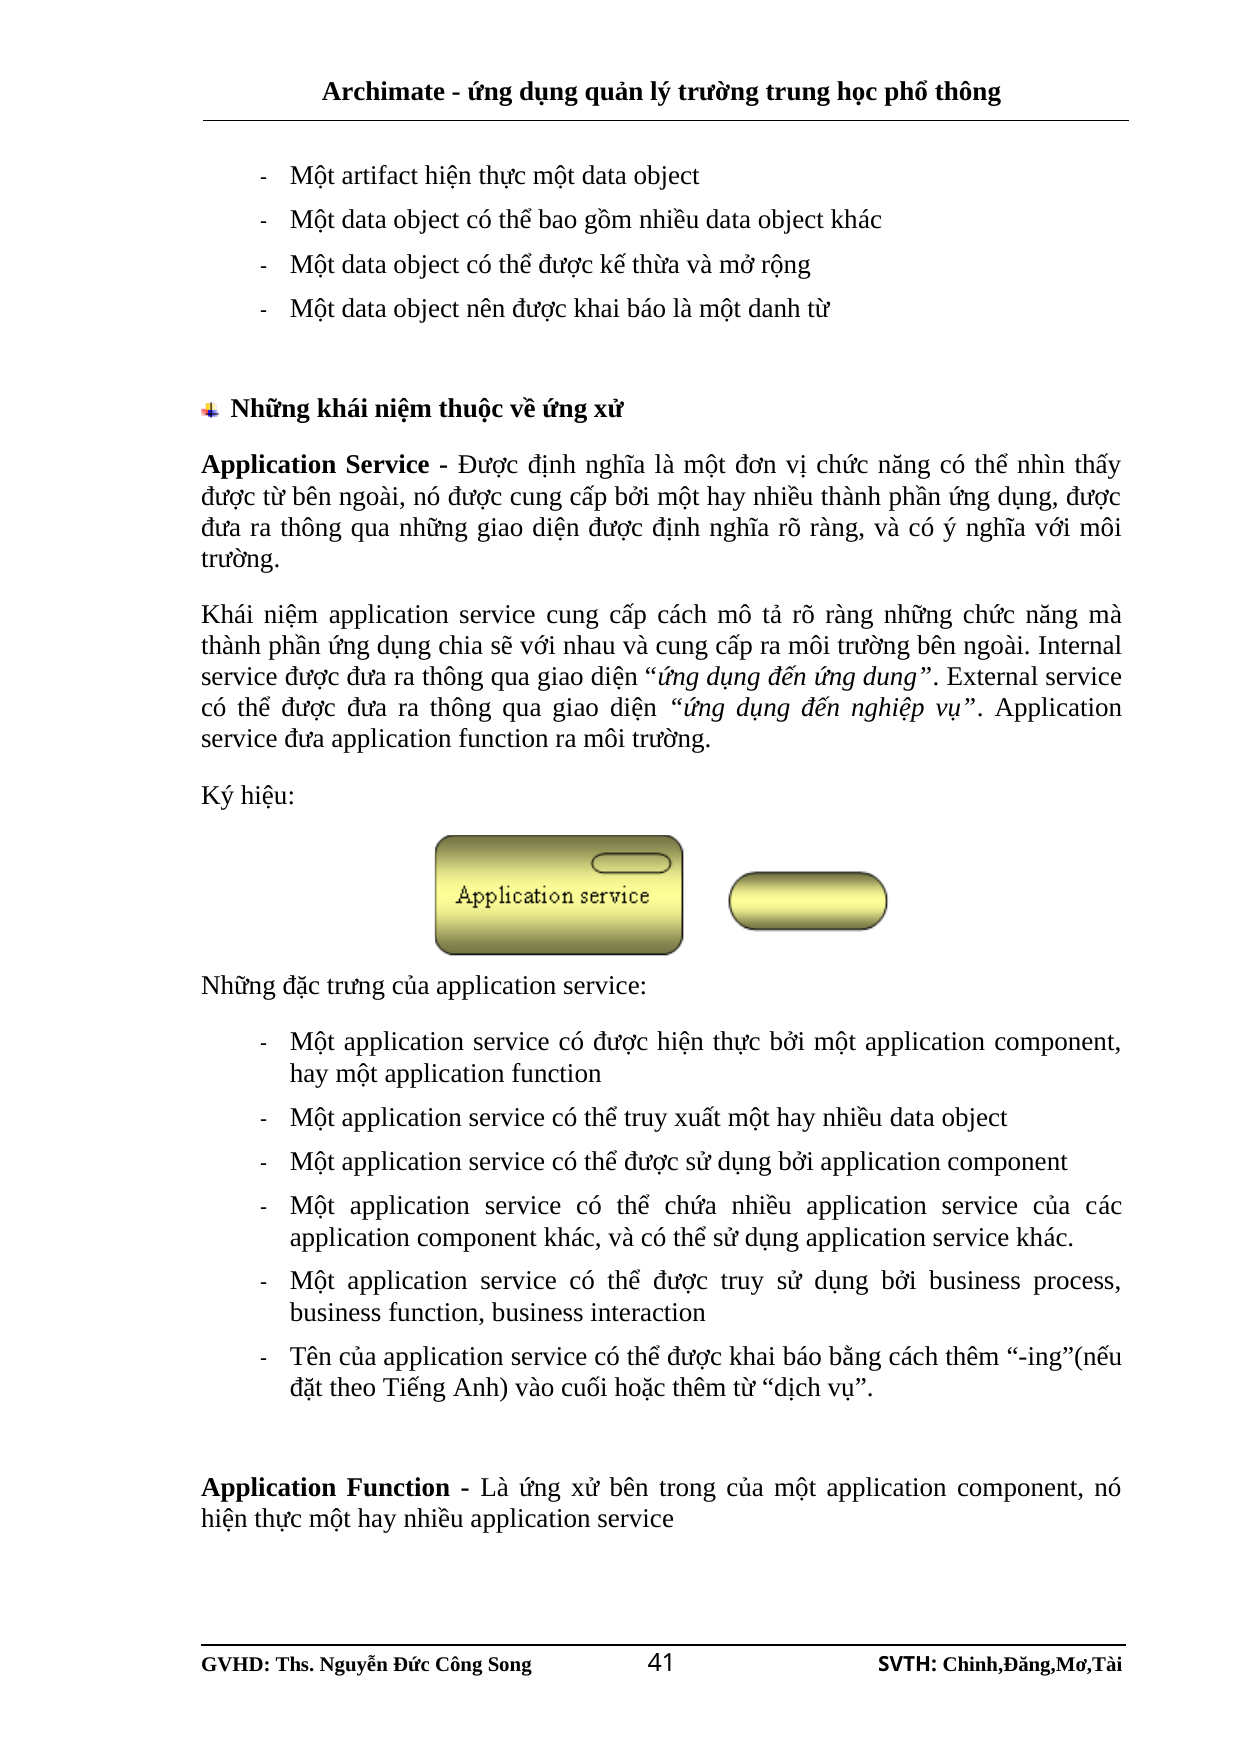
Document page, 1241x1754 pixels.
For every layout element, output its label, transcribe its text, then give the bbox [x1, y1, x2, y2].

text Một application service có thể truy xuất một hay nhiều data object [260, 1101, 1122, 1132]
text Một data object có thể bao gồm nhiều data object khác [260, 204, 1122, 235]
text Một artifact hiện thực một data object [260, 159, 1122, 191]
text Những đặc trưng của application service: [201, 969, 1122, 1001]
picture [434, 835, 889, 957]
text Một application service có được hiện thực bởi một application component, hay một application function [260, 1026, 1122, 1088]
text Khái niệm application service cung cấp cách mô tả rõ ràng những chức năng mà thành phần ứng dụng chia sẽ với nhau và cung cấp ra môi trường bên ngoài. Internal service được đưa ra thông qua giao diện “ứng dụng đến ứng dung”. External service có thể được đưa ra thông qua giao diện “ứng dụng đến nghiệp vụ”. Application service đưa application function ra môi trường. [201, 598, 1122, 754]
text Tên của application service có thể được khai báo bằng cách thêm “-ing”(nếu đặt theo Tiếng Anh) vào cuối hoặc thêm từ “dịch vụ”. [260, 1340, 1122, 1403]
text Application Service - Được định nghĩa là một đơn vị chức năng có thể nhìn thấy được từ bên ngoài, nó được cung cấp bởi một hay nhiều thành phần ứng dụng, được đưa ra thông qua những giao diện được định nghĩa rõ ràng, và có ý nghĩa với môi trường. [201, 448, 1122, 573]
text Một application service có thể được truy sử dụng bởi business process, business function, business interaction [260, 1264, 1122, 1327]
text Một data object nên được khai báo là một danh từ [260, 292, 1122, 324]
text Những khái niệm thuộc về ứng xử [201, 392, 1122, 423]
text Một data object có thể được kế thừa và mở rộng [260, 248, 1122, 279]
text Một application service có thể chứa nhiều application service của các application component khác, và có thể sử dụng application service khác. [260, 1189, 1122, 1252]
text Một application service có thể được sử dụng bởi application component [260, 1145, 1122, 1177]
text Ký hiệu: [201, 779, 1122, 810]
text Application Function - Là ứng xử bên trong của một application component, nó hiện thực một hay nhiều application service [201, 1471, 1122, 1533]
picture [201, 401, 219, 418]
